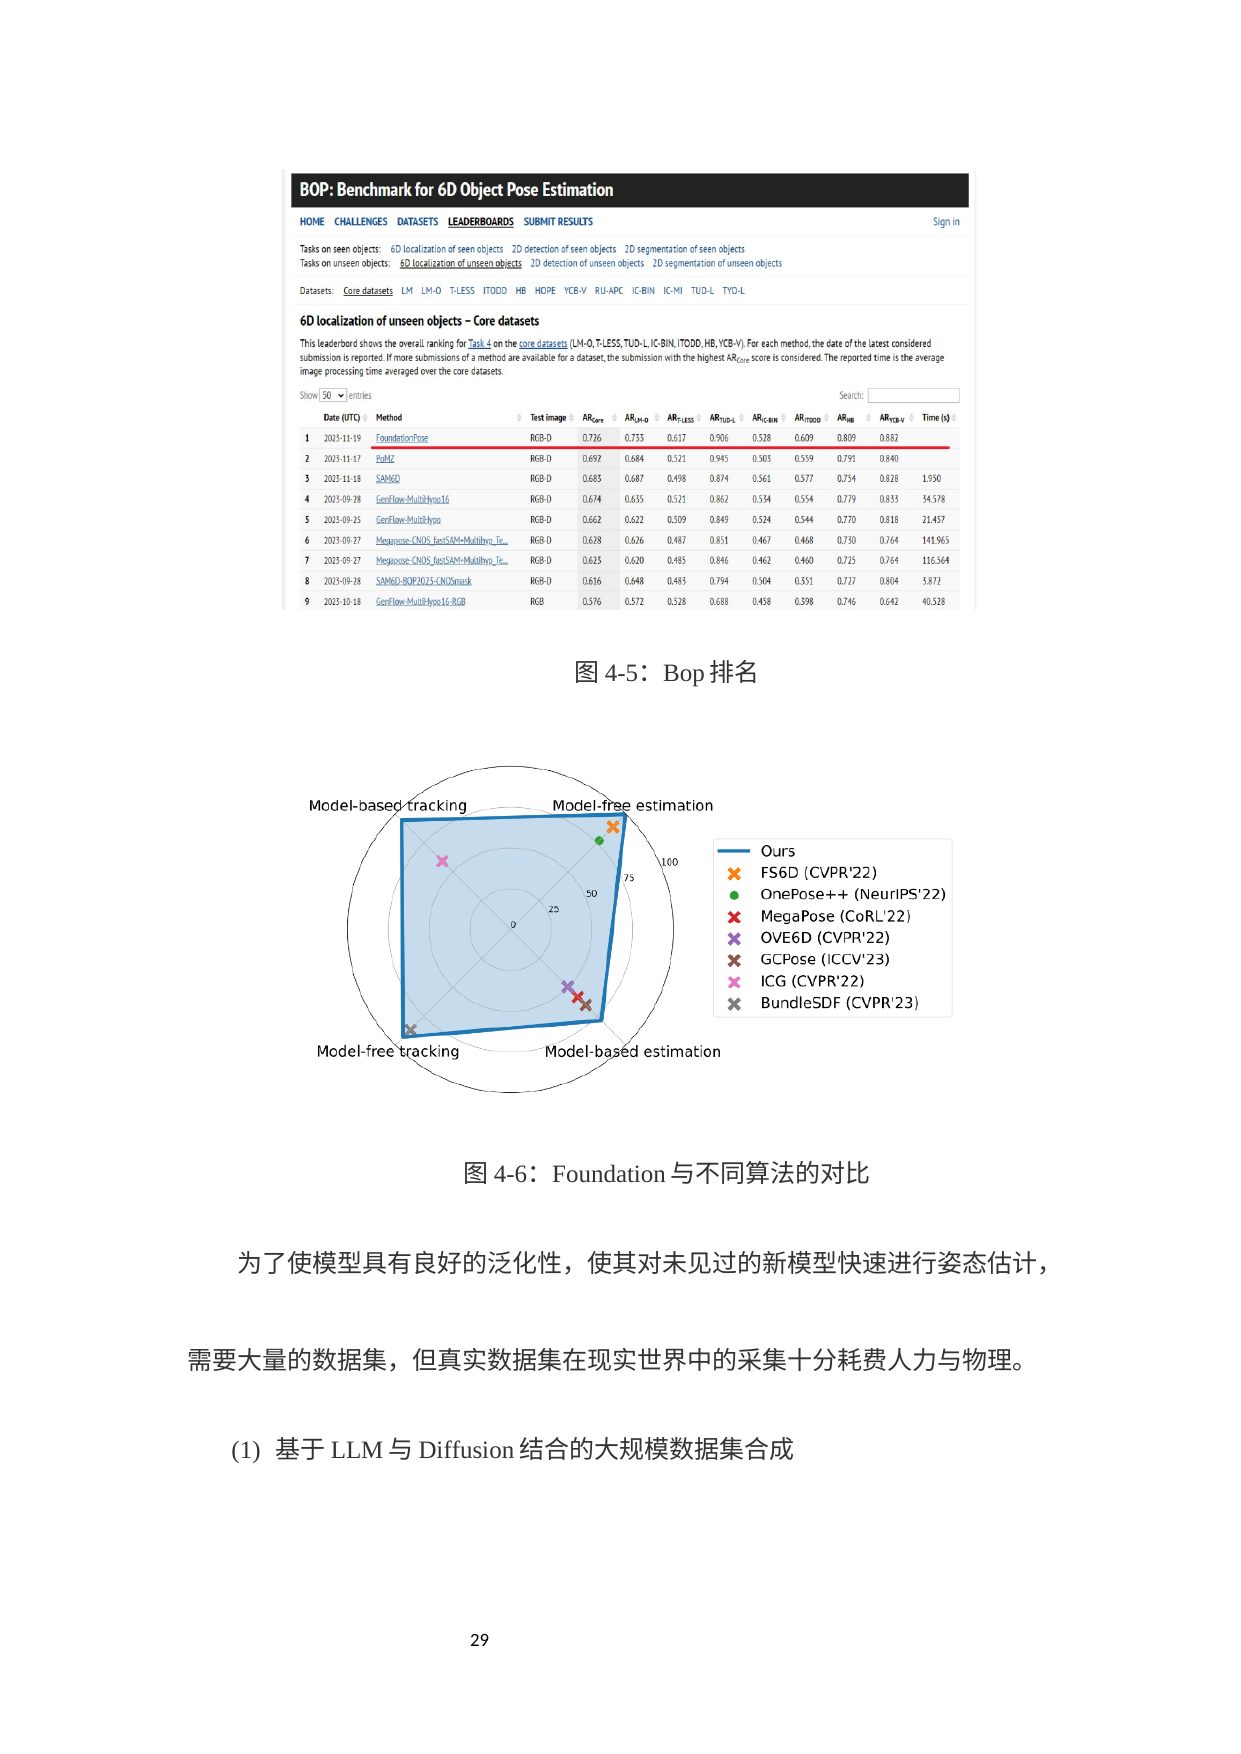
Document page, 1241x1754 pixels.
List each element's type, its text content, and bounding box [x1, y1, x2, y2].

picture [281, 169, 977, 610]
text 为了使模型具有良好的泛化性，使其对未见过的新模型快速进行姿态估计，需要大量的数据集，但真实数据集在现实世界中的采集十分耗费人力与物理。 [187, 1229, 1053, 1391]
text 图4-5：Bop排名 [231, 638, 1053, 703]
text 图4-6：Foundation与不同算法的对比 [231, 1139, 1053, 1204]
list 基于LLM与Diffusion结合的大规模数据集合成 [231, 1416, 1053, 1481]
picture [281, 729, 972, 1116]
